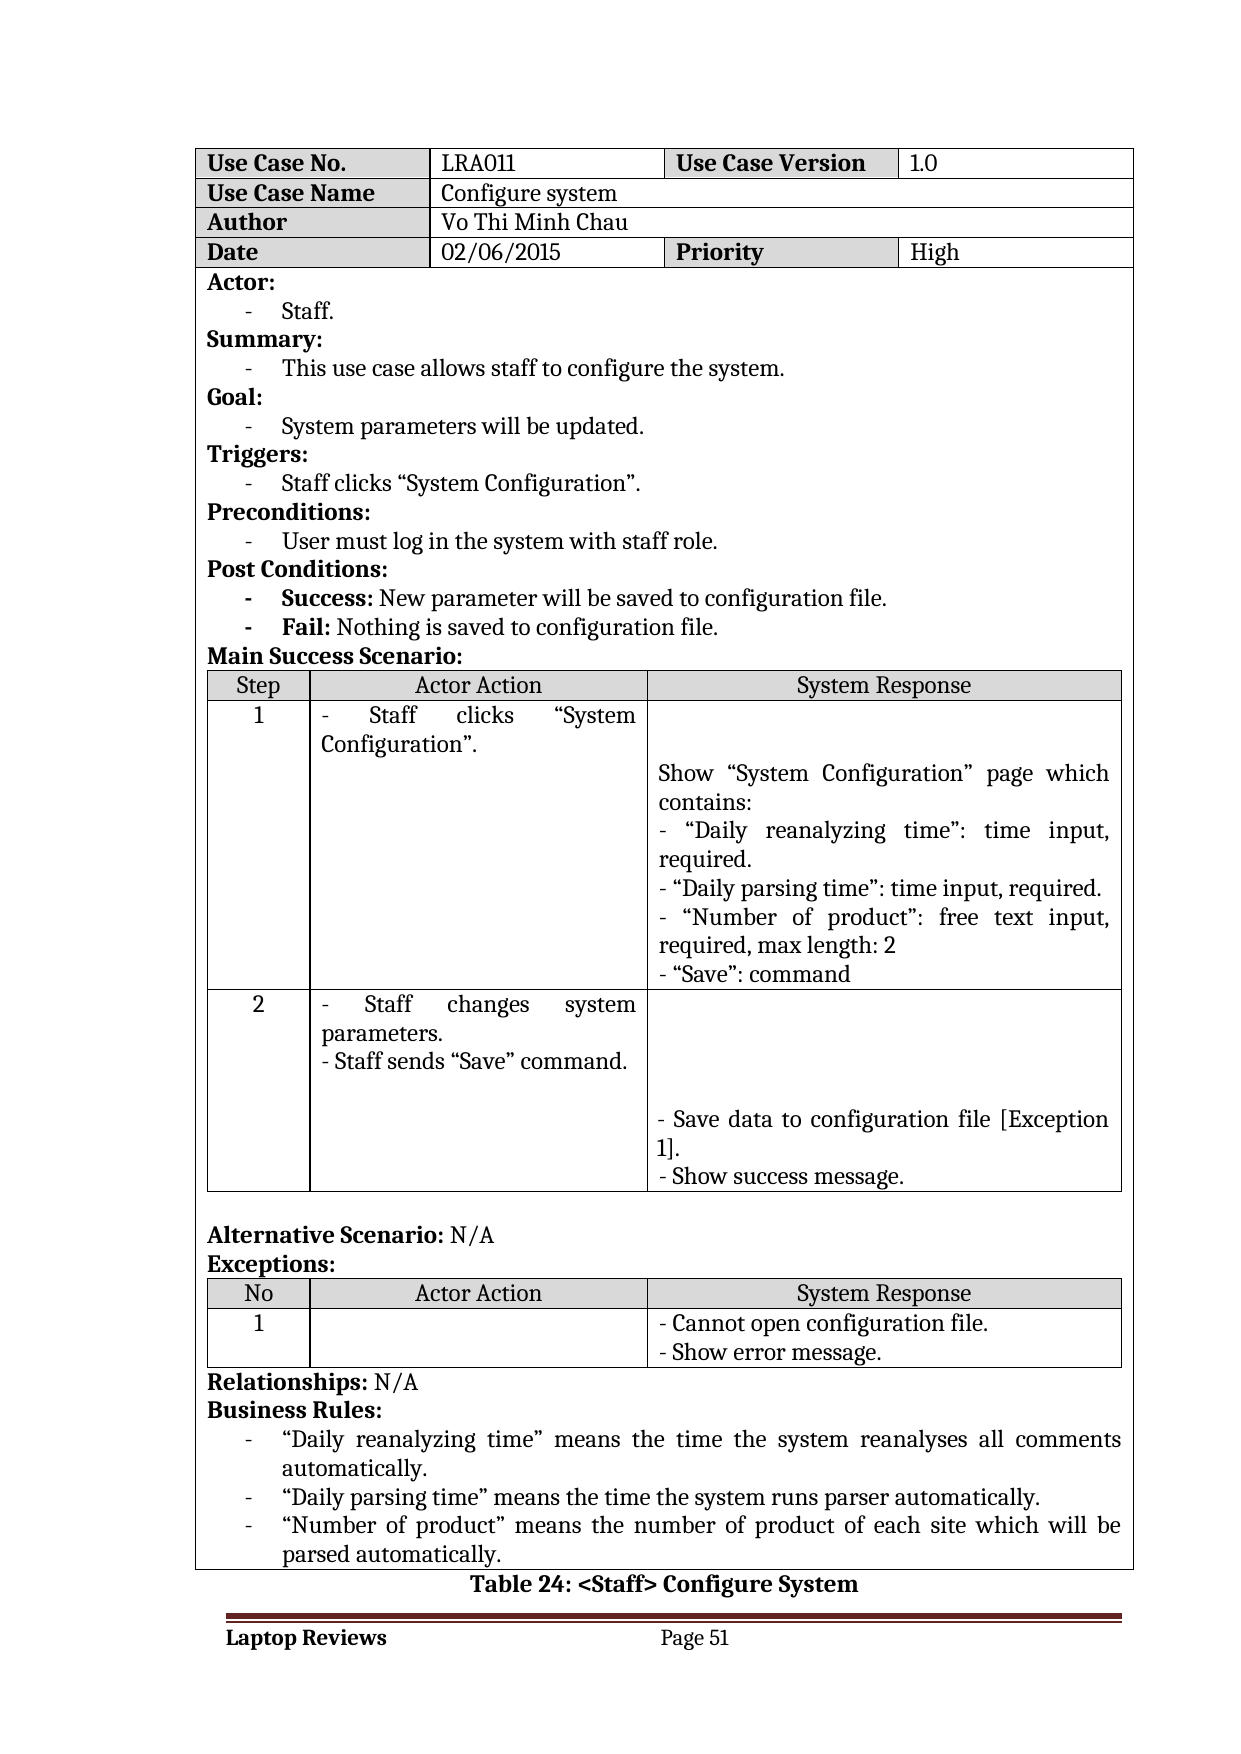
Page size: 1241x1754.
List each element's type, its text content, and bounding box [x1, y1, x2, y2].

table_cell Actor: Staff. Summary: This use case allows staff to configure the system. Goal: System parameters will be updated. Triggers: Staff clicks “System Configuration”. Preconditions: User must log in the system with staff role. Post Conditions: Success: New parameter will be saved to configuration file. Fail: Nothing is saved to configuration file. Main Success Scenario: Alternative Scenario: N/A Exceptions: Relationships: N/A Business Rules: “Daily reanalyzing time” means the time the system reanalyses all comments automatically. “Daily parsing time” means the time the system runs parser automatically. “Number of product” means the number of product of each site which will be parsed automatically. [196, 268, 1133, 1569]
table_cell Priority [665, 238, 898, 267]
table_cell 02/06/2015 [431, 238, 664, 267]
table_cell 1.0 [899, 149, 1133, 177]
table_cell LRA011 [431, 149, 664, 177]
table_cell Author [196, 208, 429, 237]
table_cell Use Case No. [196, 149, 429, 177]
table_cell Use Case Version [665, 149, 898, 177]
table_cell Configure system [431, 179, 1133, 207]
table_cell Use Case Name [196, 179, 429, 207]
table_cell High [899, 238, 1133, 267]
table_cell Vo Thi Minh Chau [431, 208, 1133, 237]
table_cell Date [196, 238, 429, 267]
